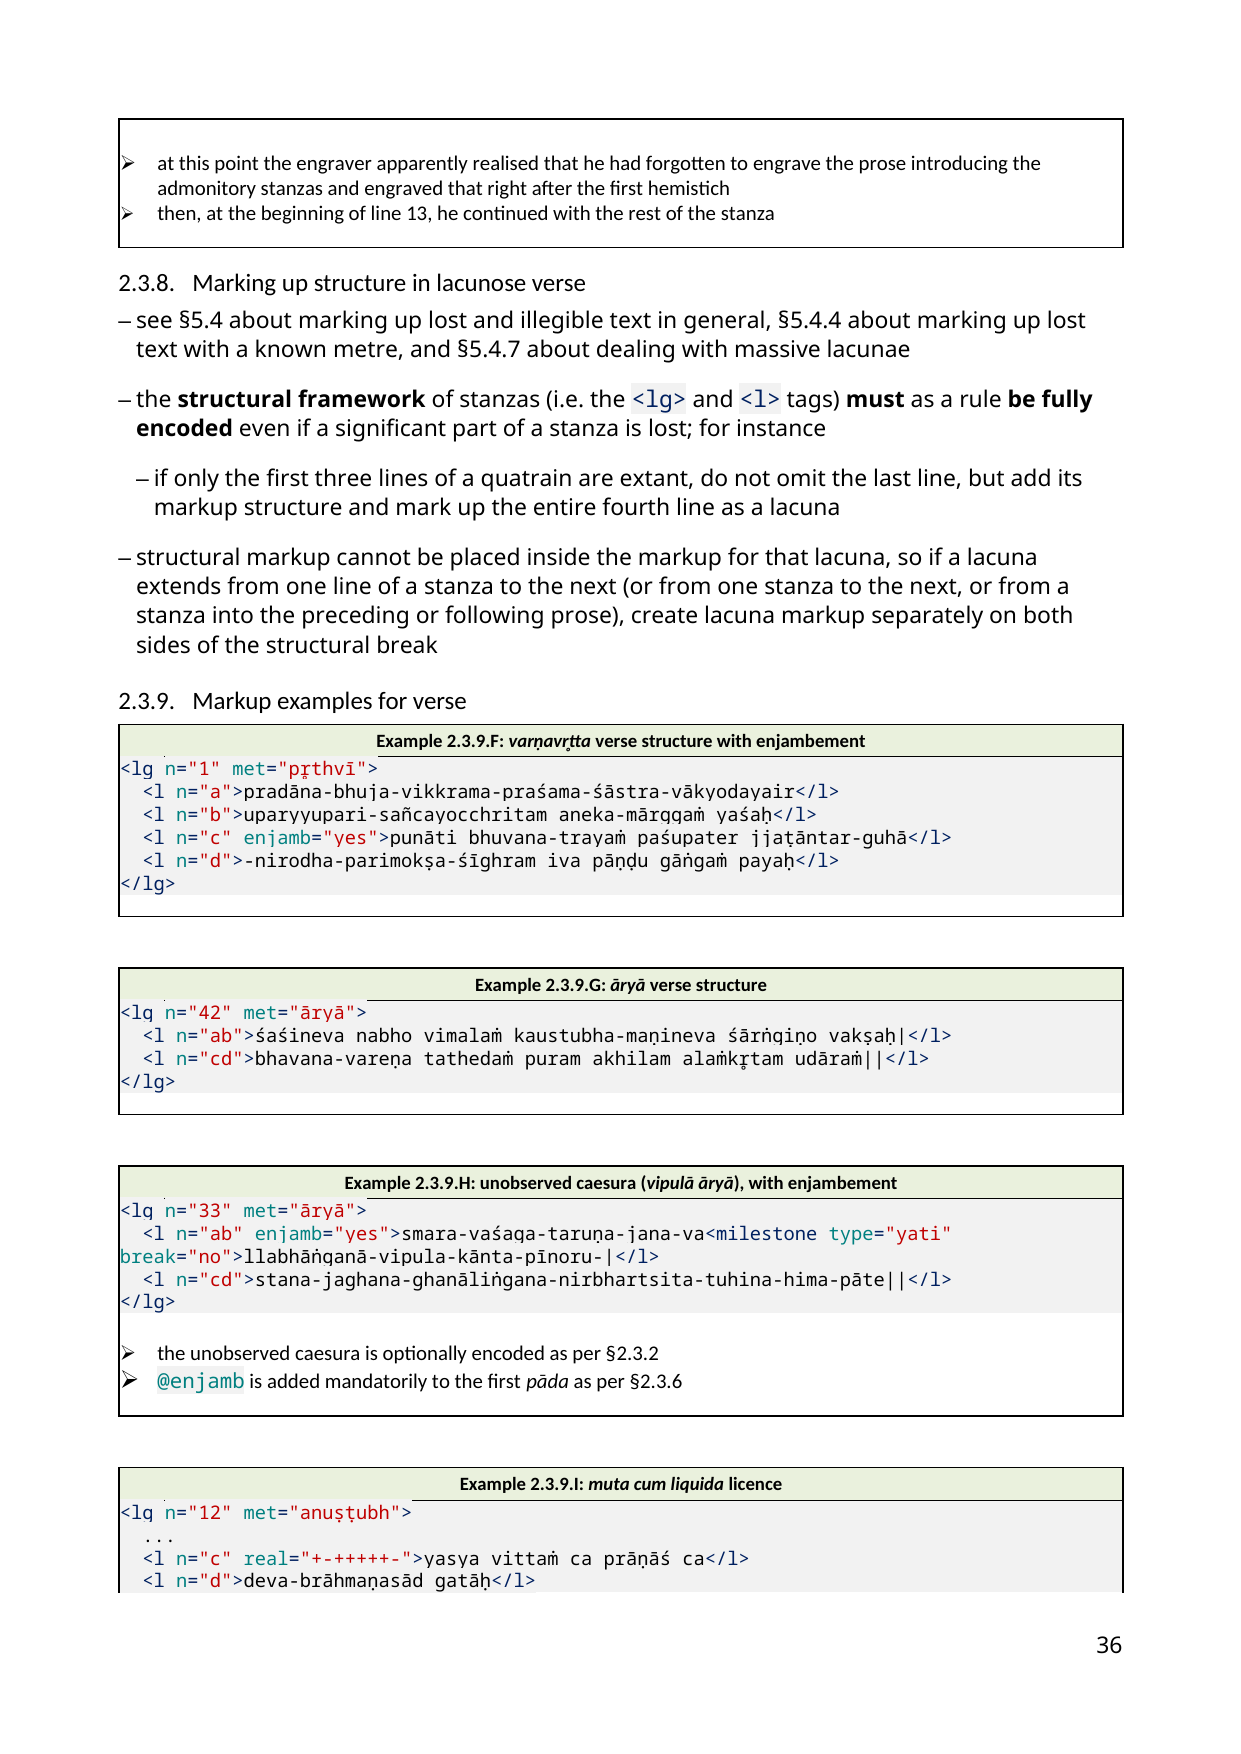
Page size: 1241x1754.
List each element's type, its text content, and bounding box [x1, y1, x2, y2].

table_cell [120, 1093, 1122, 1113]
list the structural framework of stanzas (i.e. the <lg> and <l> tags) must as a rule be fully encoded even if a significant part of a stanza is lost; for instance [118, 384, 1122, 442]
list if only the first three lines of a quatrain are extant, do not omit the last line, but add its markup structure and mark up the entire fourth line as a lacuna [136, 463, 1122, 521]
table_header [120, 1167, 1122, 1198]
list structural markup cannot be placed inside the markup for that lacuna, so if a lacuna extends from one line of a stanza to the next (or from one stanza to the next, or from a stanza into the preceding or following prose), create lacuna markup separately on both sides of the structural break [118, 542, 1122, 659]
list see §5.4 about marking up lost and illegible text in general, §5.4.4 about marking up lost text with a known metre, and §5.4.7 about dealing with massive lacunae [118, 305, 1122, 363]
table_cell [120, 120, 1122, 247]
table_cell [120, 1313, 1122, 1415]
subtitle Markup examples for verse [118, 680, 1122, 717]
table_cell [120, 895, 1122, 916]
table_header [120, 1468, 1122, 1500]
subtitle Marking up structure in lacunose verse [118, 261, 1122, 298]
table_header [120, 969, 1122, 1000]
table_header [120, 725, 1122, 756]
